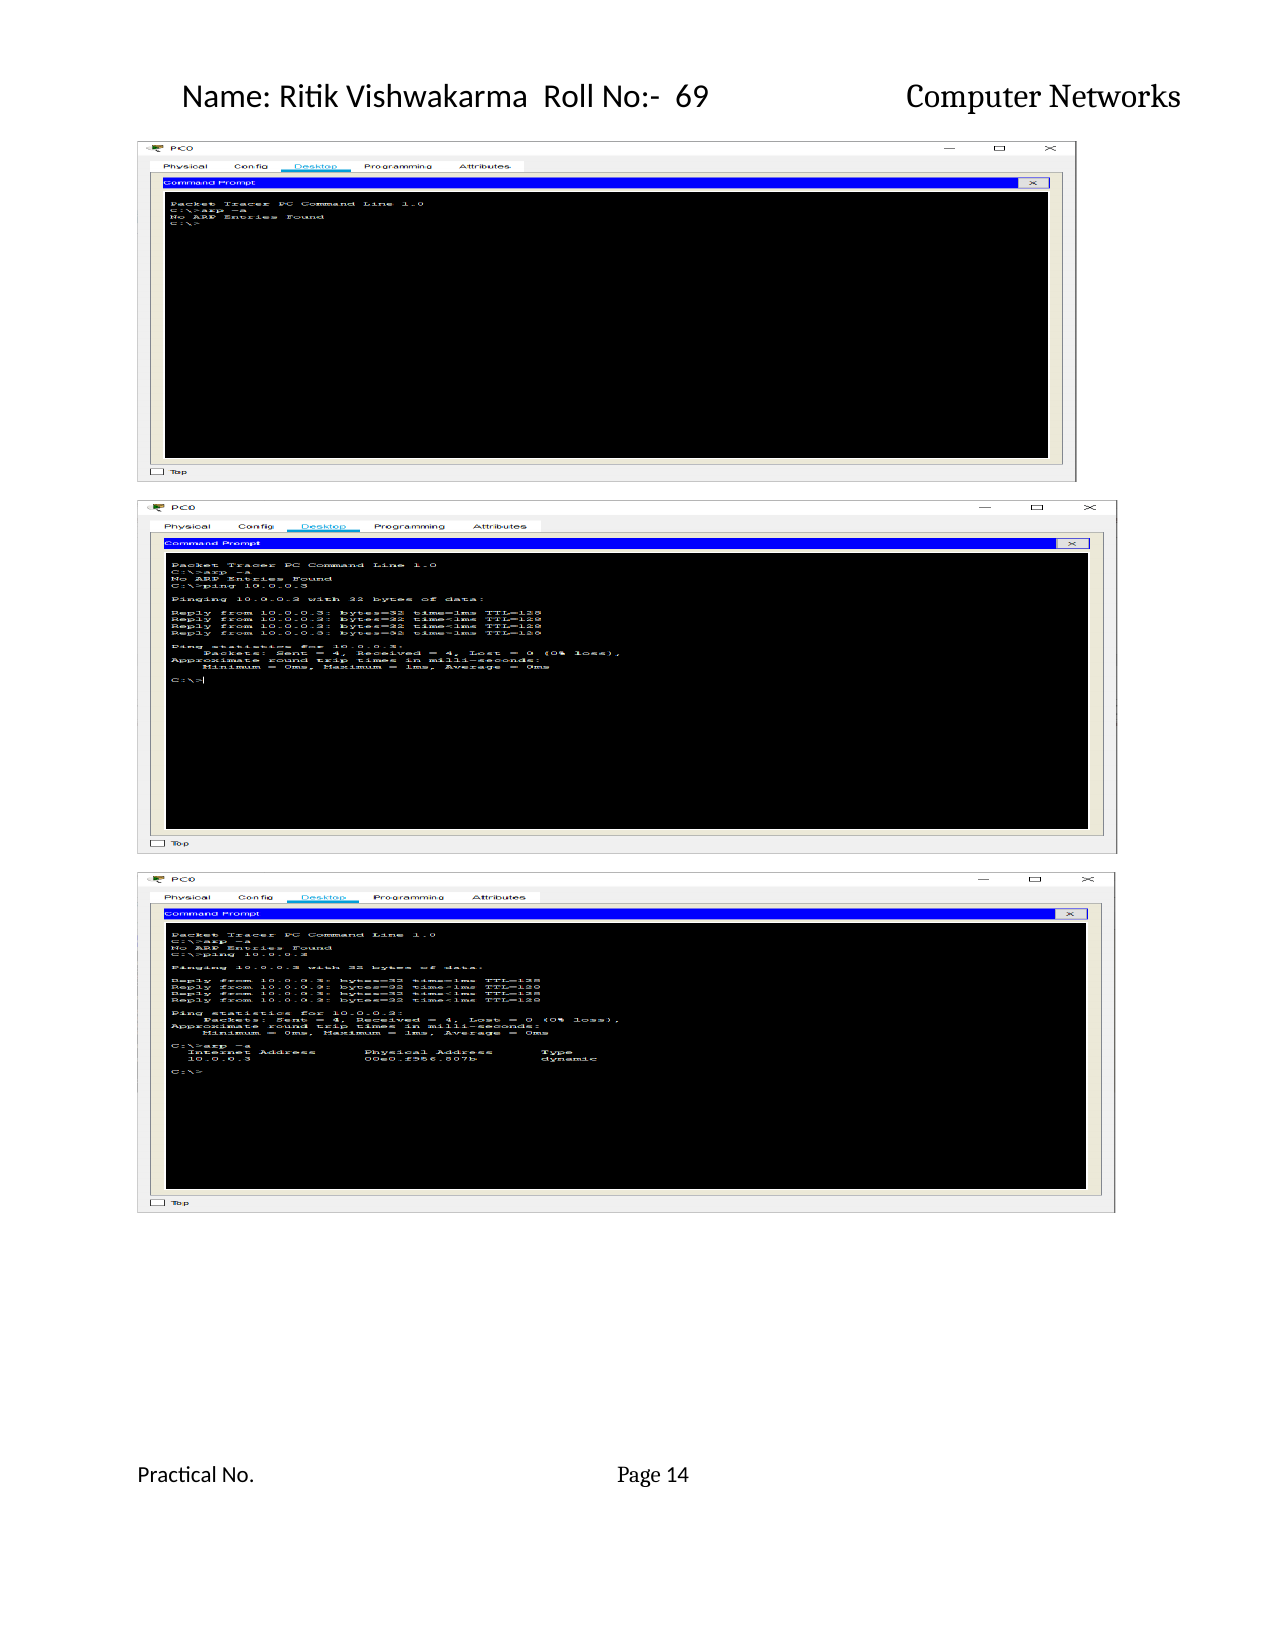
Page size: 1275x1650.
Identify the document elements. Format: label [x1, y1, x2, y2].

picture [137, 141, 1077, 482]
picture [137, 872, 1116, 1213]
picture [137, 500, 1118, 854]
